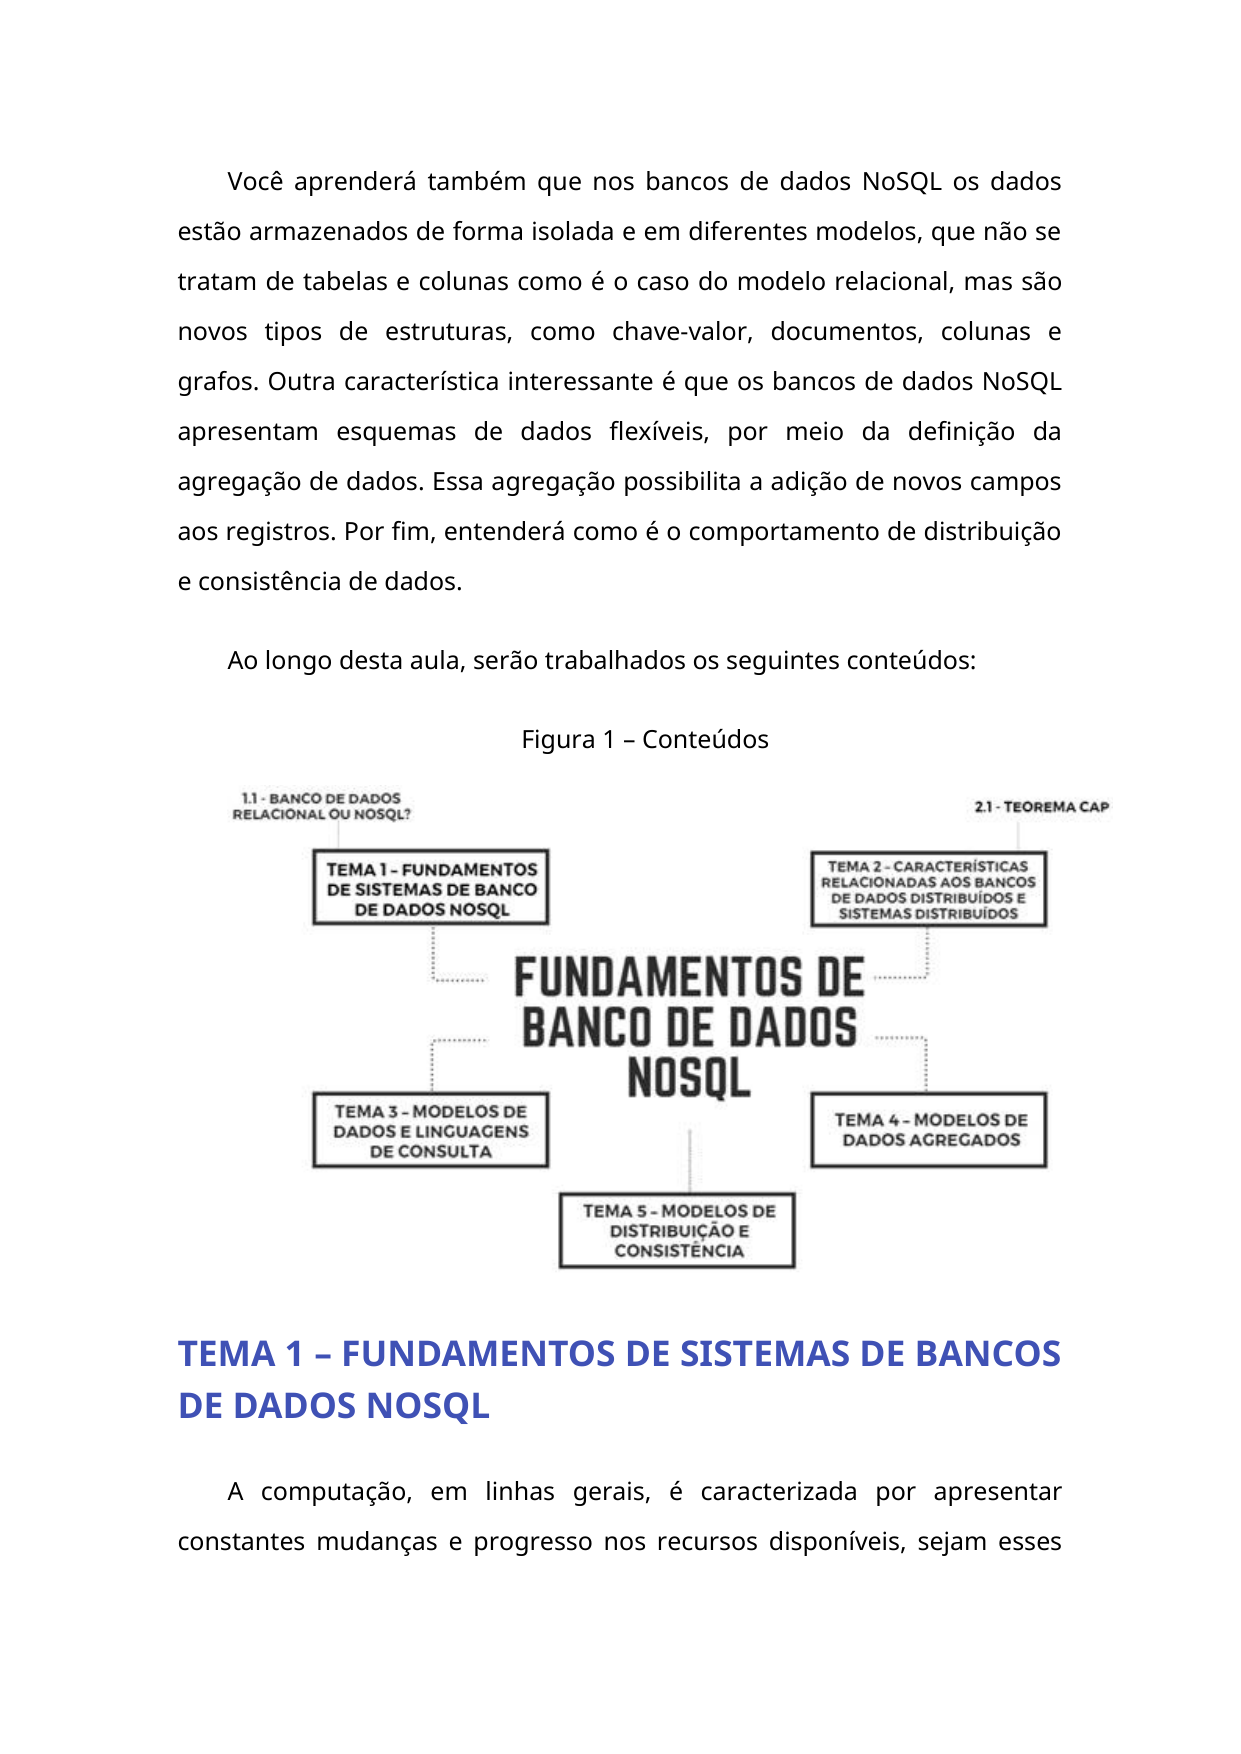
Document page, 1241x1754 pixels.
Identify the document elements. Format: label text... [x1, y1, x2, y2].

picture [227, 785, 1113, 1274]
text Figura 1 – Conteúdos [177, 706, 1063, 756]
text Ao longo desta aula, serão trabalhados os seguintes conteúdos: [177, 627, 1063, 677]
text TEMA 1 – FUNDAMENTOS DE SISTEMAS DE BANCOS DE DADOS NOSQL [177, 1324, 1063, 1429]
text Você aprenderá também que nos bancos de dados NoSQL os dados estão armazenados de forma isolada e em diferentes modelos, que não se tratam de tabelas e colunas como é o caso do modelo relacional, mas são novos tipos de estruturas, como chave-valor, documentos, colunas e grafos. Outra característica interessante é que os bancos de dados NoSQL apresentam esquemas de dados flexíveis, por meio da definição da agregação de dados. Essa agregação possibilita a adição de novos campos aos registros. Por fim, entenderá como é o comportamento de distribuição e consistência de dados. [177, 148, 1063, 598]
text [177, 1458, 1063, 1558]
